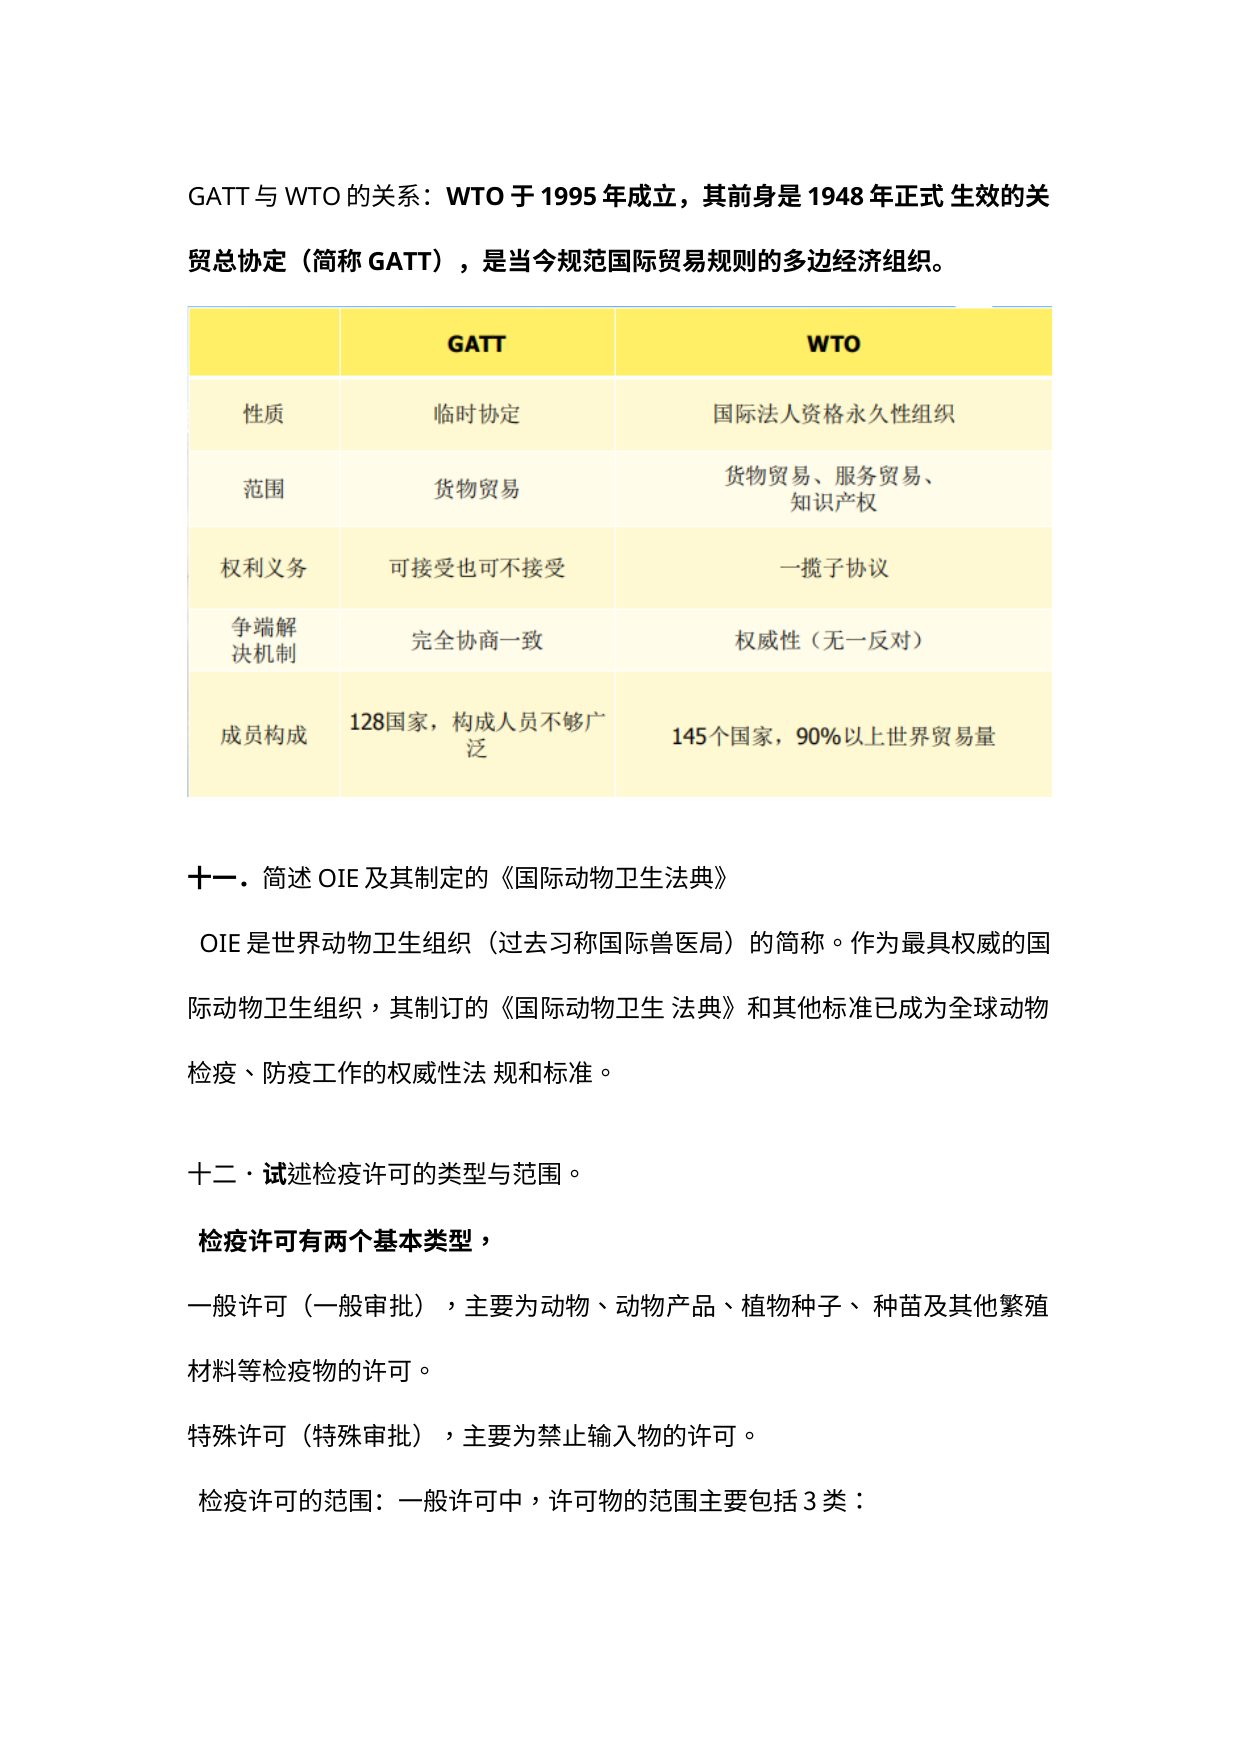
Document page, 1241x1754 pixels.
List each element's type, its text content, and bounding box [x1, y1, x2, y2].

text GATT与WTO的关系：WTO于1995年成立，其前身是1948年正式 生效的关贸总协定（简称GATT），是当今规范国际贸易规则的多边经济组织。 [187, 162, 1053, 292]
text 检疫许可有两个基本类型， [187, 1207, 1053, 1272]
text 十一．简述OIE及其制定的《国际动物卫生法典》 [187, 844, 1053, 909]
text 检疫许可的范围：一般许可中，许可物的范围主要包括3类： [187, 1467, 1053, 1532]
text OIE是世界动物卫生组织（过去习称国际兽医局）的简称。作为最具权威的国际动物卫生组织，其制订的《国际动物卫生 法典》和其他标准已成为全球动物检疫、防疫工作的权威性法 规和标准。 [187, 909, 1053, 1104]
picture [187, 306, 1053, 797]
list 试述检疫许可的类型与范围。 [187, 1140, 1053, 1205]
text 特殊许可（特殊审批），主要为禁止输入物的许可。 [187, 1402, 1053, 1467]
text 一般许可（一般审批），主要为动物、动物产品、植物种子、 种苗及其他繁殖材料等检疫物的许可。 [187, 1272, 1053, 1402]
